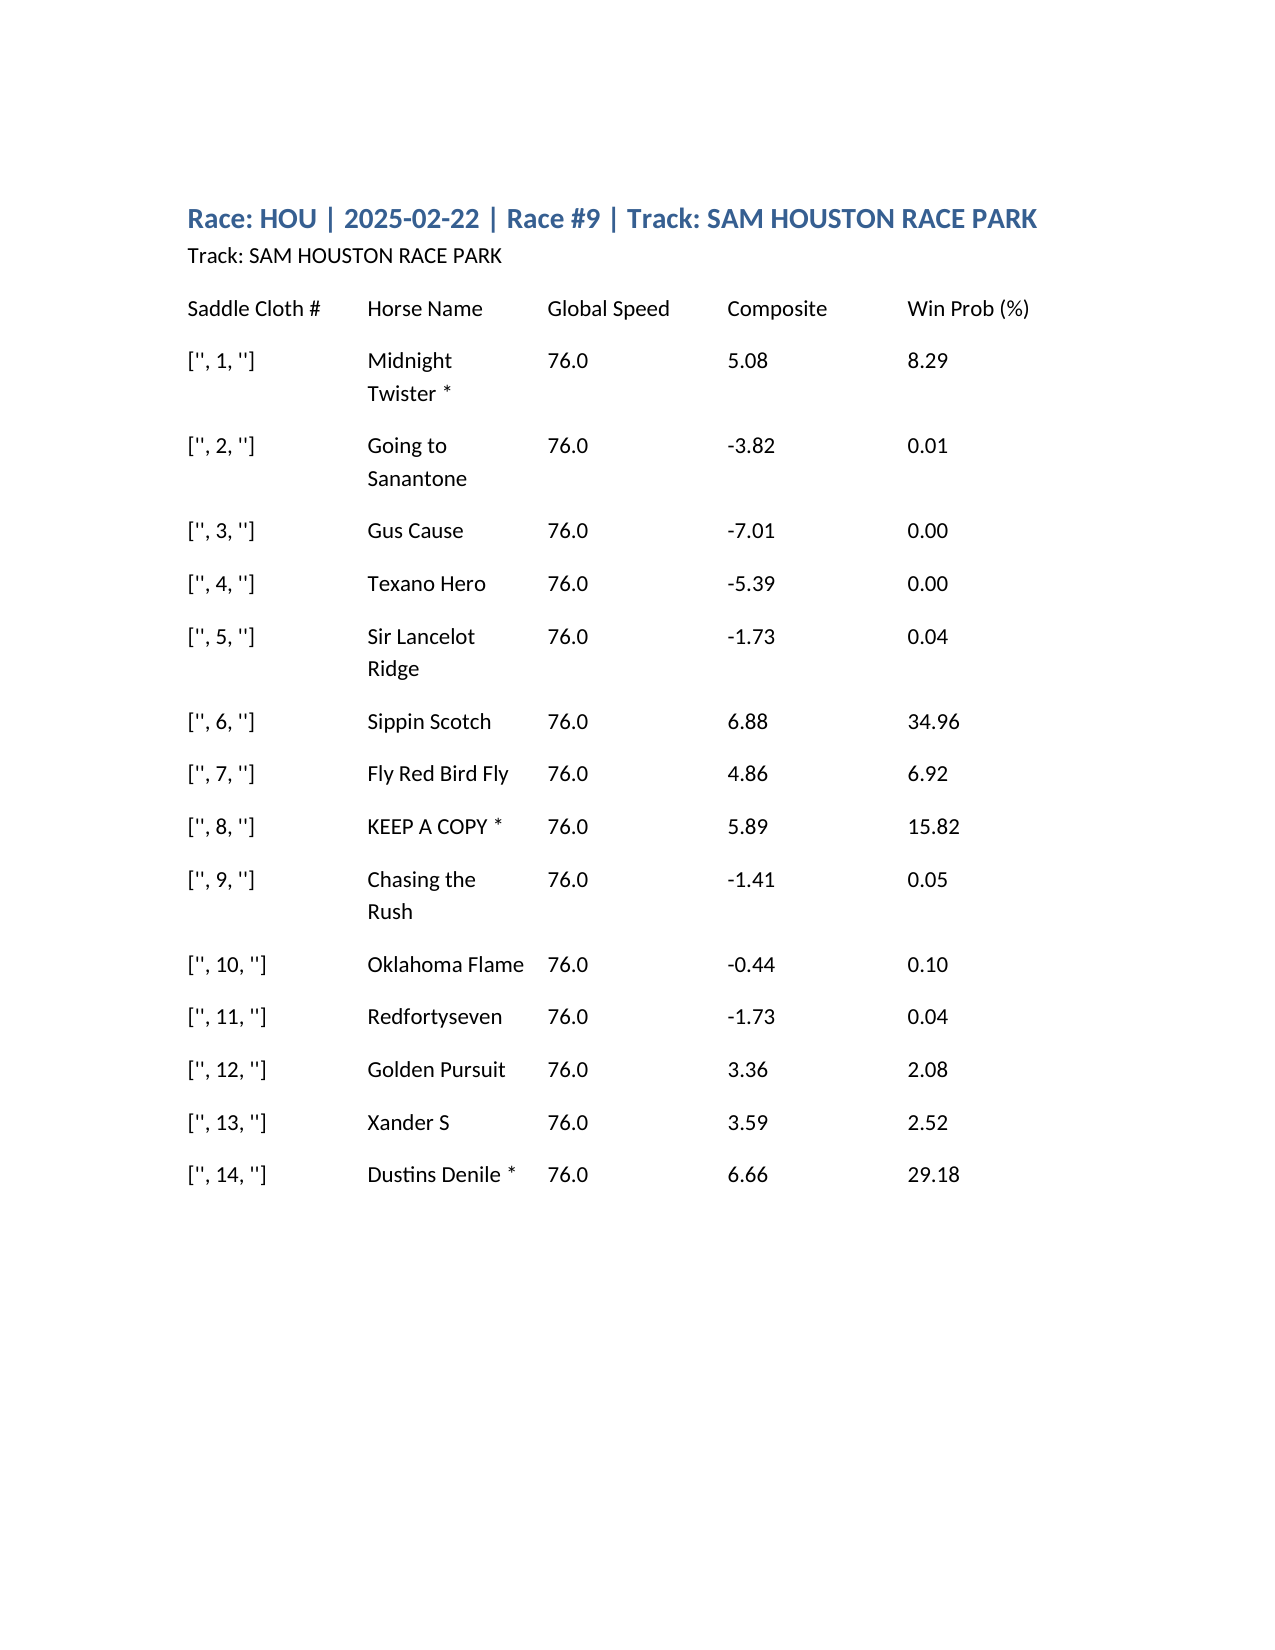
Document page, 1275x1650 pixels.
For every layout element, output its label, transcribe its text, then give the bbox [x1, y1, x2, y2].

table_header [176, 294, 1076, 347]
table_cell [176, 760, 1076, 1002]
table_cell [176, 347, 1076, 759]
text Track: SAM HOUSTON RACE PARK [187, 241, 1087, 269]
subtitle Race: HOU | 2025-02-22 | Race #9 | Track: SAM HOUSTON RACE PARK [187, 200, 1087, 236]
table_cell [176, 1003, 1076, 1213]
